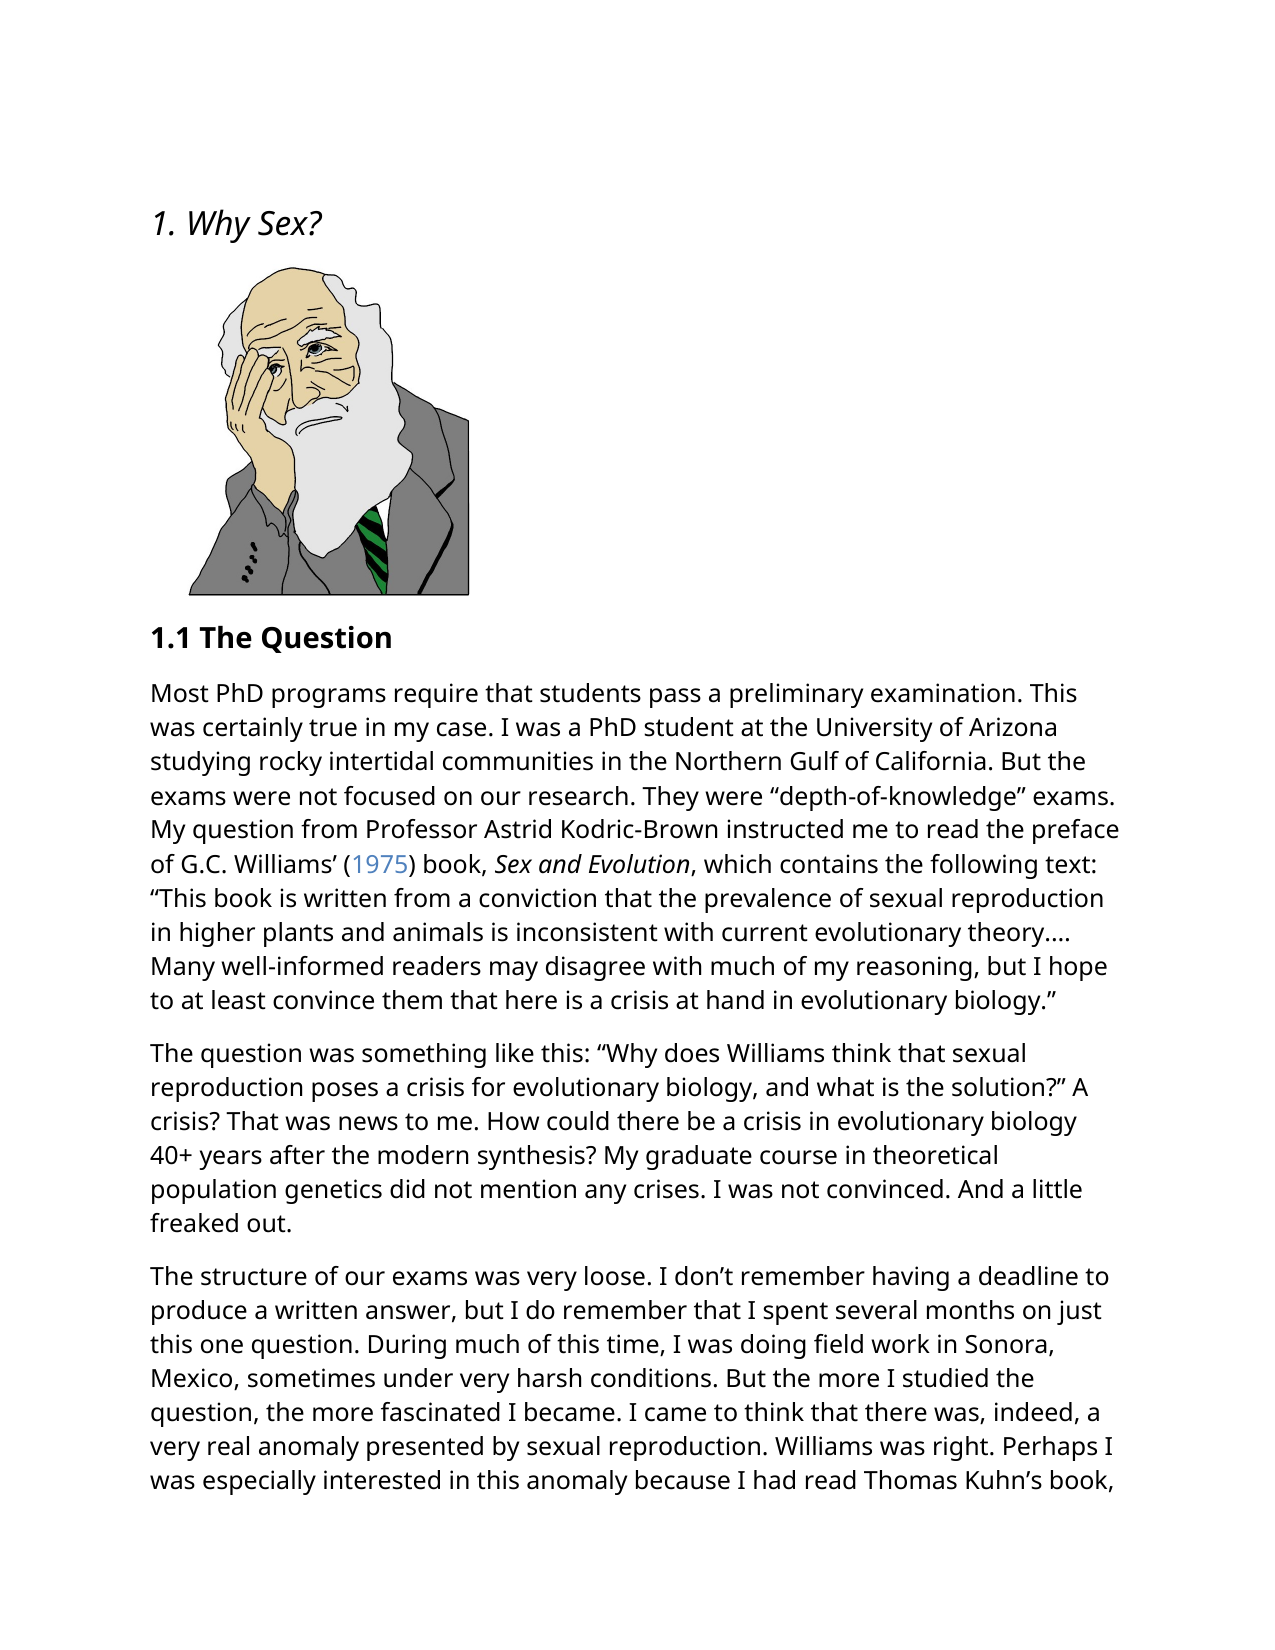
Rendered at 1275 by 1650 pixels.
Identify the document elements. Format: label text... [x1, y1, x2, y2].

text Most PhD programs require that students pass a preliminary examination. This was certainly true in my case. I was a PhD student at the University of Arizona studying rocky intertidal communities in the Northern Gulf of California. But the exams were not focused on our research. They were “depth-of-knowledge” exams. My question from Professor Astrid Kodric-Brown instructed me to read the preface of G.C. Williams’ (1975) book, Sex and Evolution, which contains the following text: “This book is written from a conviction that the prevalence of sexual reproduction in higher plants and animals is inconsistent with current evolutionary theory.… Many well-informed readers may disagree with much of my reasoning, but I hope to at least convince them that here is a crisis at hand in evolutionary biology.” [150, 676, 1125, 1017]
subtitle 1.1 The Question [150, 617, 1125, 657]
text The question was something like this: “Why does Williams think that sexual reproduction poses a crisis for evolutionary biology, and what is the solution?” A crisis? That was news to me. How could there be a crisis in evolutionary biology 40+ years after the modern synthesis? My graduate course in theoretical population genetics did not mention any crises. I was not convinced. And a little freaked out. [150, 1035, 1125, 1240]
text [150, 1258, 1125, 1497]
subtitle 1. Why Sex? [150, 200, 1125, 245]
picture [168, 264, 470, 597]
